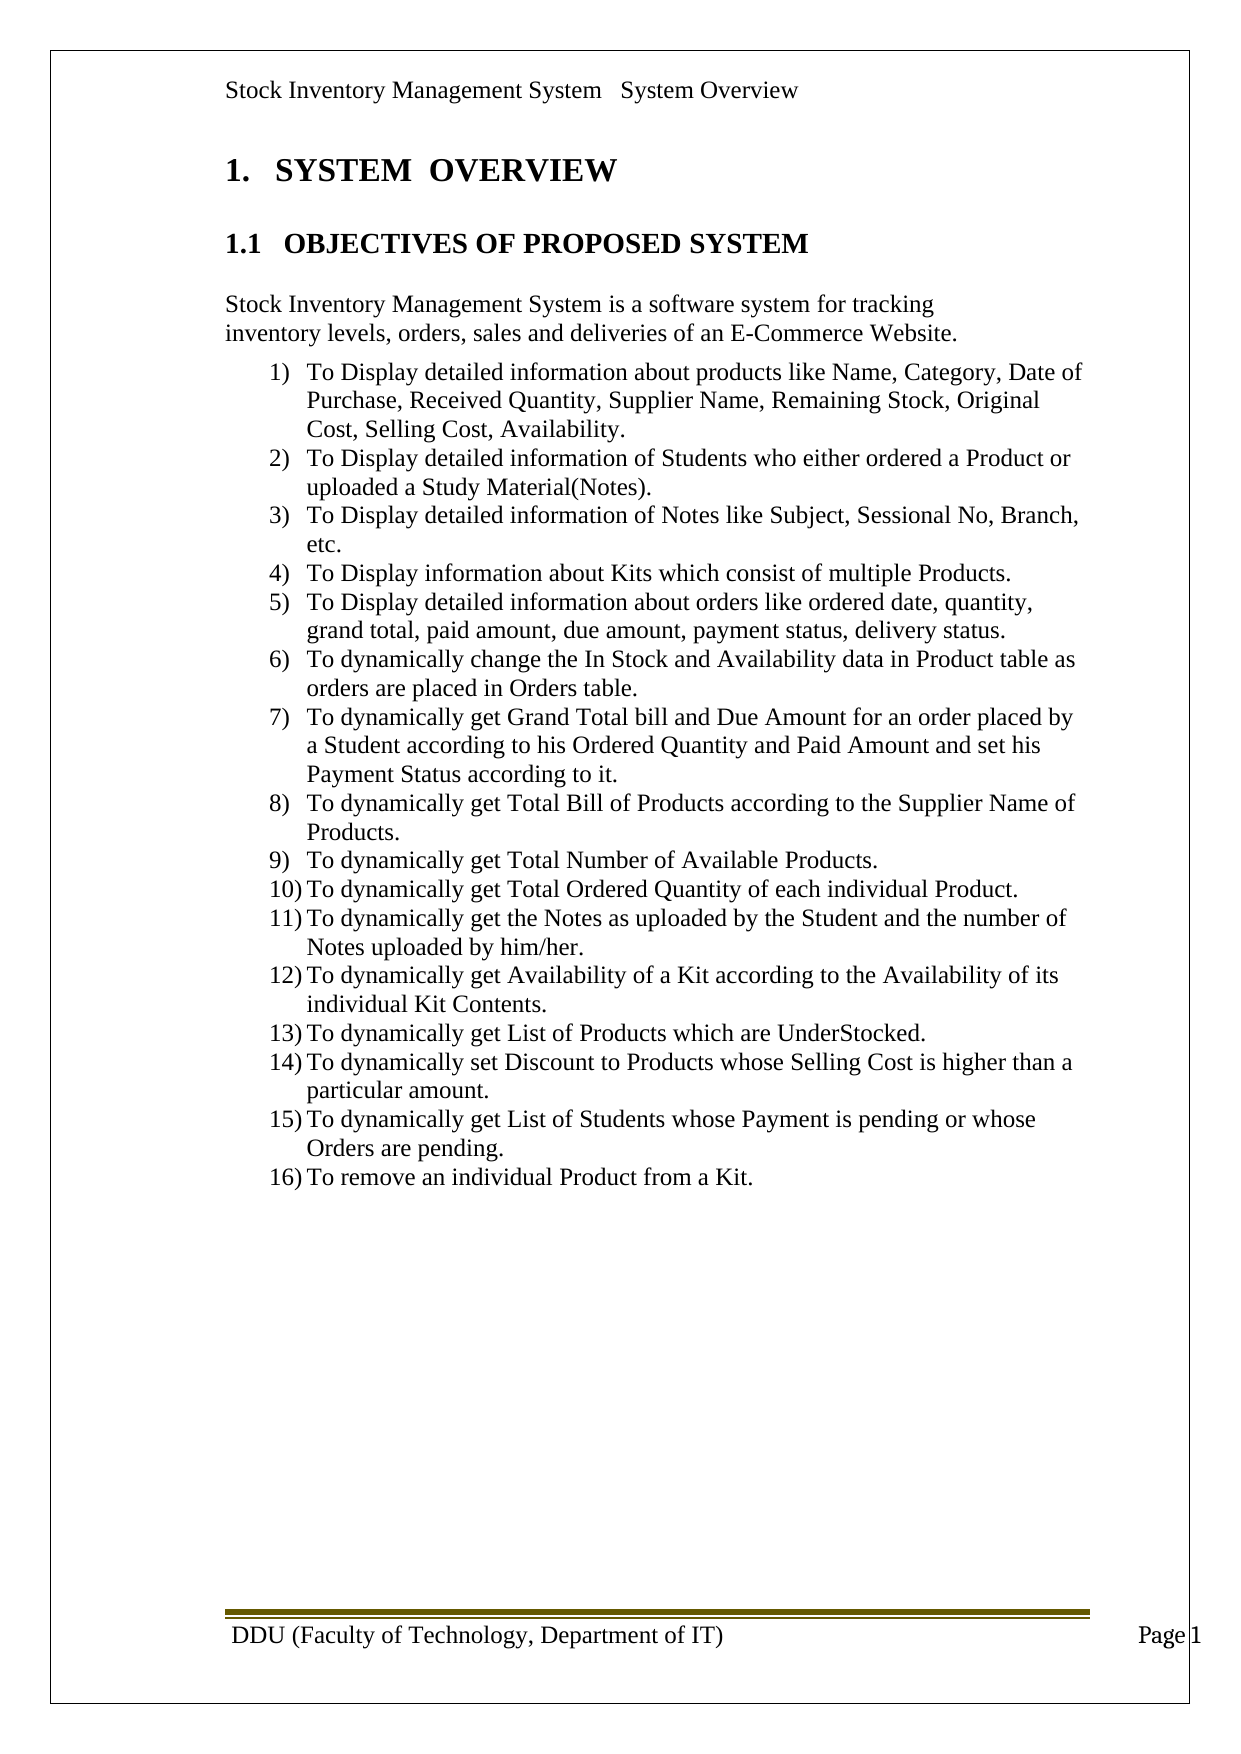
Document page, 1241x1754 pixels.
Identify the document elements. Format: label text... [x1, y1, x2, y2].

list To dynamically get List of Students whose Payment is pending or whose Orders are pending. [269, 1104, 1090, 1162]
list To dynamically get Total Ordered Quantity of each individual Product. [269, 874, 1090, 903]
list To dynamically get Grand Total bill and Due Amount for an order placed by a Student according to his Ordered Quantity and Paid Amount and set his Payment Status according to it. [269, 702, 1090, 788]
list To dynamically get Total Number of Available Products. [269, 846, 1090, 874]
list To Display information about Kits which consist of multiple Products. [269, 558, 1090, 587]
list To dynamically get Total Bill of Products according to the Supplier Name of Products. [269, 788, 1090, 846]
list To Display detailed information about orders like ordered date, quantity, grand total, paid amount, due amount, payment status, delivery status. [269, 587, 1090, 644]
list To Display detailed information of Students who either ordered a Product or uploaded a Study Material(Notes). [269, 443, 1090, 501]
list To dynamically get the Notes as uploaded by the Student and the number of Notes uploaded by him/her. [269, 903, 1090, 961]
list To remove an individual Product from a Kit. [269, 1162, 1090, 1191]
list To dynamically change the In Stock and Availability data in Product table as orders are placed in Orders table. [269, 644, 1090, 702]
list To Display detailed information about products like Name, Category, Date of Purchase, Received Quantity, Supplier Name, Remaining Stock, Original Cost, Selling Cost, Availability. [269, 357, 1090, 443]
list To dynamically get Availability of a Kit according to the Availability of its individual Kit Contents. [269, 961, 1090, 1018]
list To dynamically get List of Products which are UnderStocked. [269, 1018, 1090, 1047]
text Stock Inventory Management System is a software system for tracking inventory levels, orders, sales and deliveries of an E-Commerce Website. [225, 289, 1090, 346]
list To dynamically set Discount to Products whose Selling Cost is higher than a particular amount. [269, 1047, 1090, 1104]
text 1. SYSTEM OVERVIEW [225, 150, 1090, 188]
list To Display detailed information of Notes like Subject, Sessional No, Branch, etc. [269, 501, 1090, 558]
text 1.1 OBJECTIVES OF PROPOSED SYSTEM [225, 227, 1090, 260]
